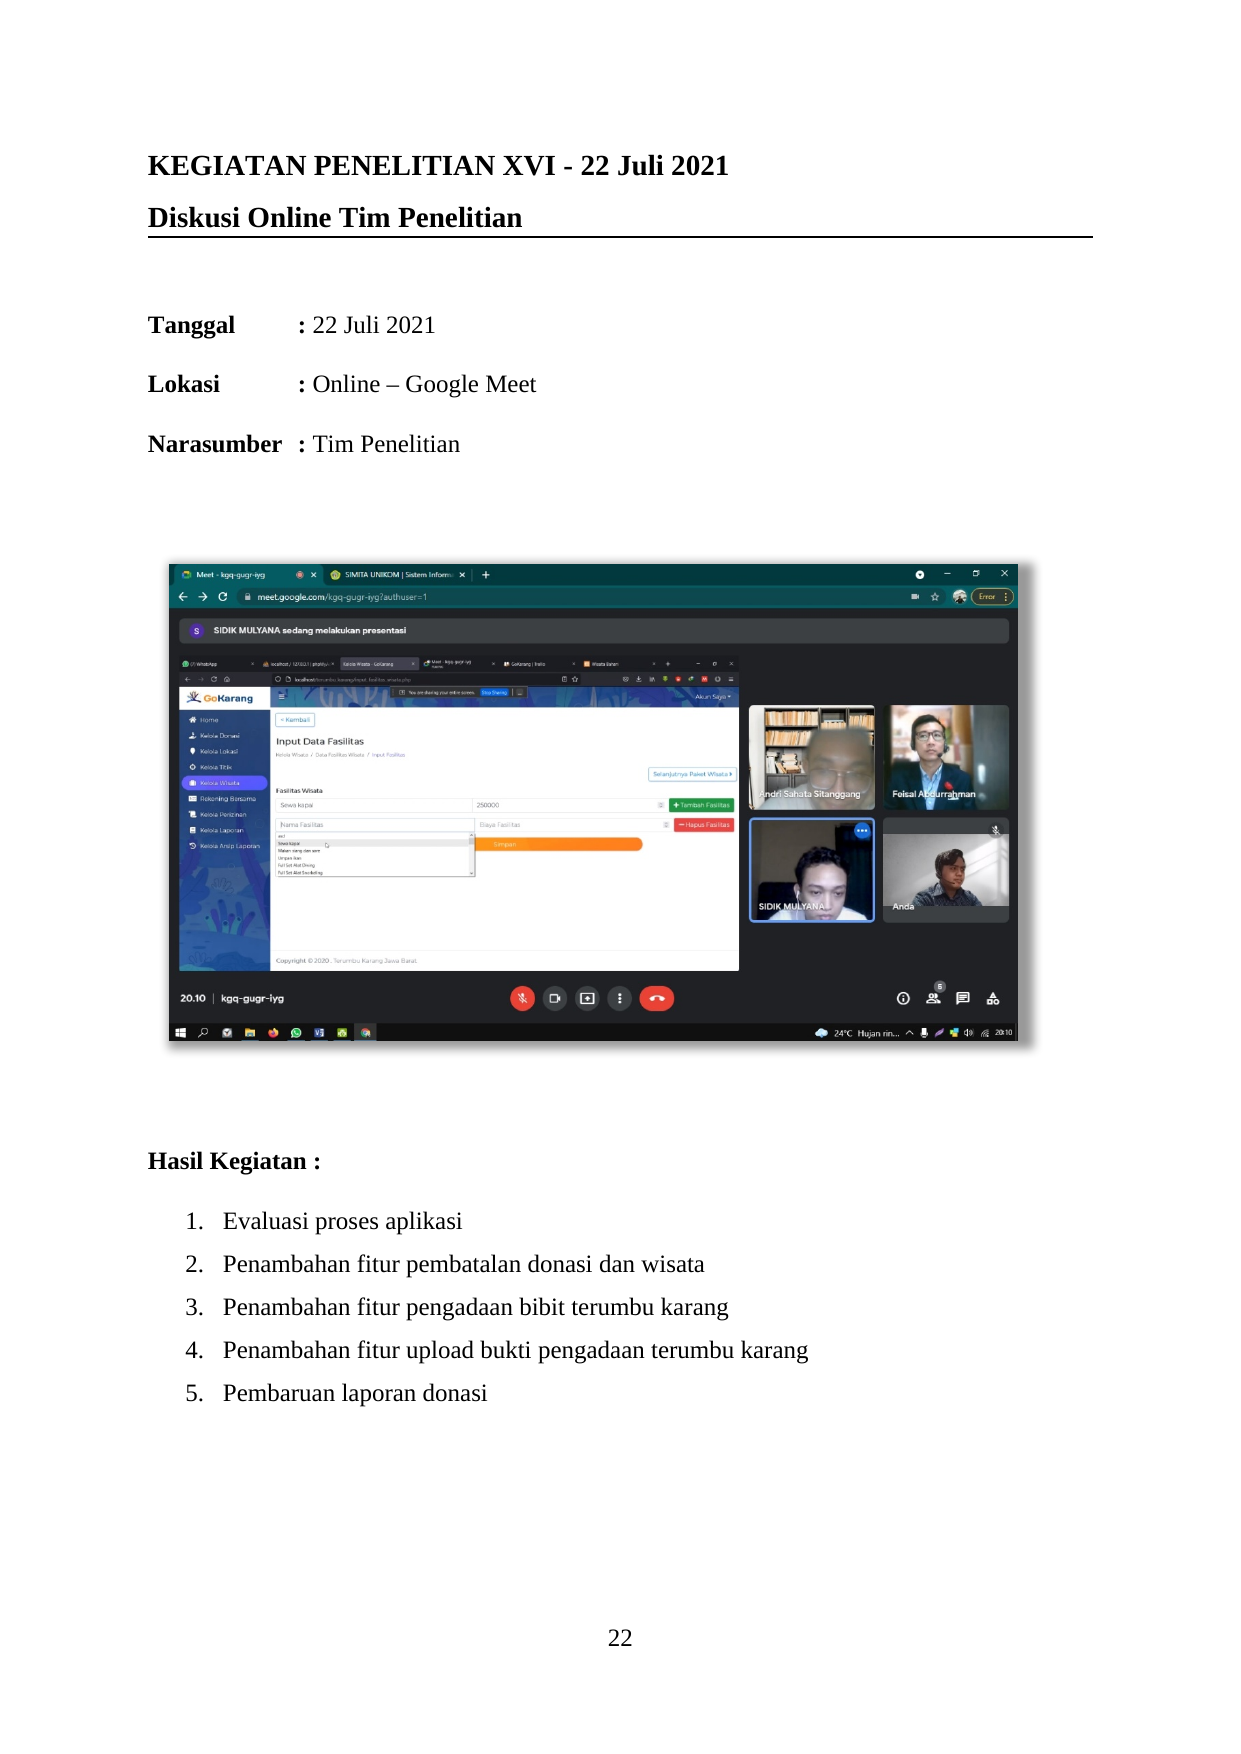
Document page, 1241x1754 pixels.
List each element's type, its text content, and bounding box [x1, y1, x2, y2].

list Evaluasi proses aplikasi [185, 1206, 1093, 1235]
list Pembaruan laporan donasi [185, 1378, 1093, 1407]
list Penambahan fitur pembatalan donasi dan wisata [185, 1249, 1093, 1278]
list Penambahan fitur pengadaan bibit terumbu karang [185, 1292, 1093, 1321]
text Tanggal : 22 Juli 2021 [148, 310, 1093, 338]
text Diskusi Online Tim Penelitian [148, 200, 1093, 236]
text Narasumber : Tim Penelitian [148, 429, 1093, 458]
text Lokasi : Online – Google Meet [148, 369, 1093, 398]
text Hasil Kegiatan : [148, 1146, 1093, 1175]
picture [169, 564, 1018, 1041]
text KEGIATAN PENELITIAN XVI - 22 Juli 2021 [148, 148, 1093, 181]
list Penambahan fitur upload bukti pengadaan terumbu karang [185, 1335, 1093, 1364]
